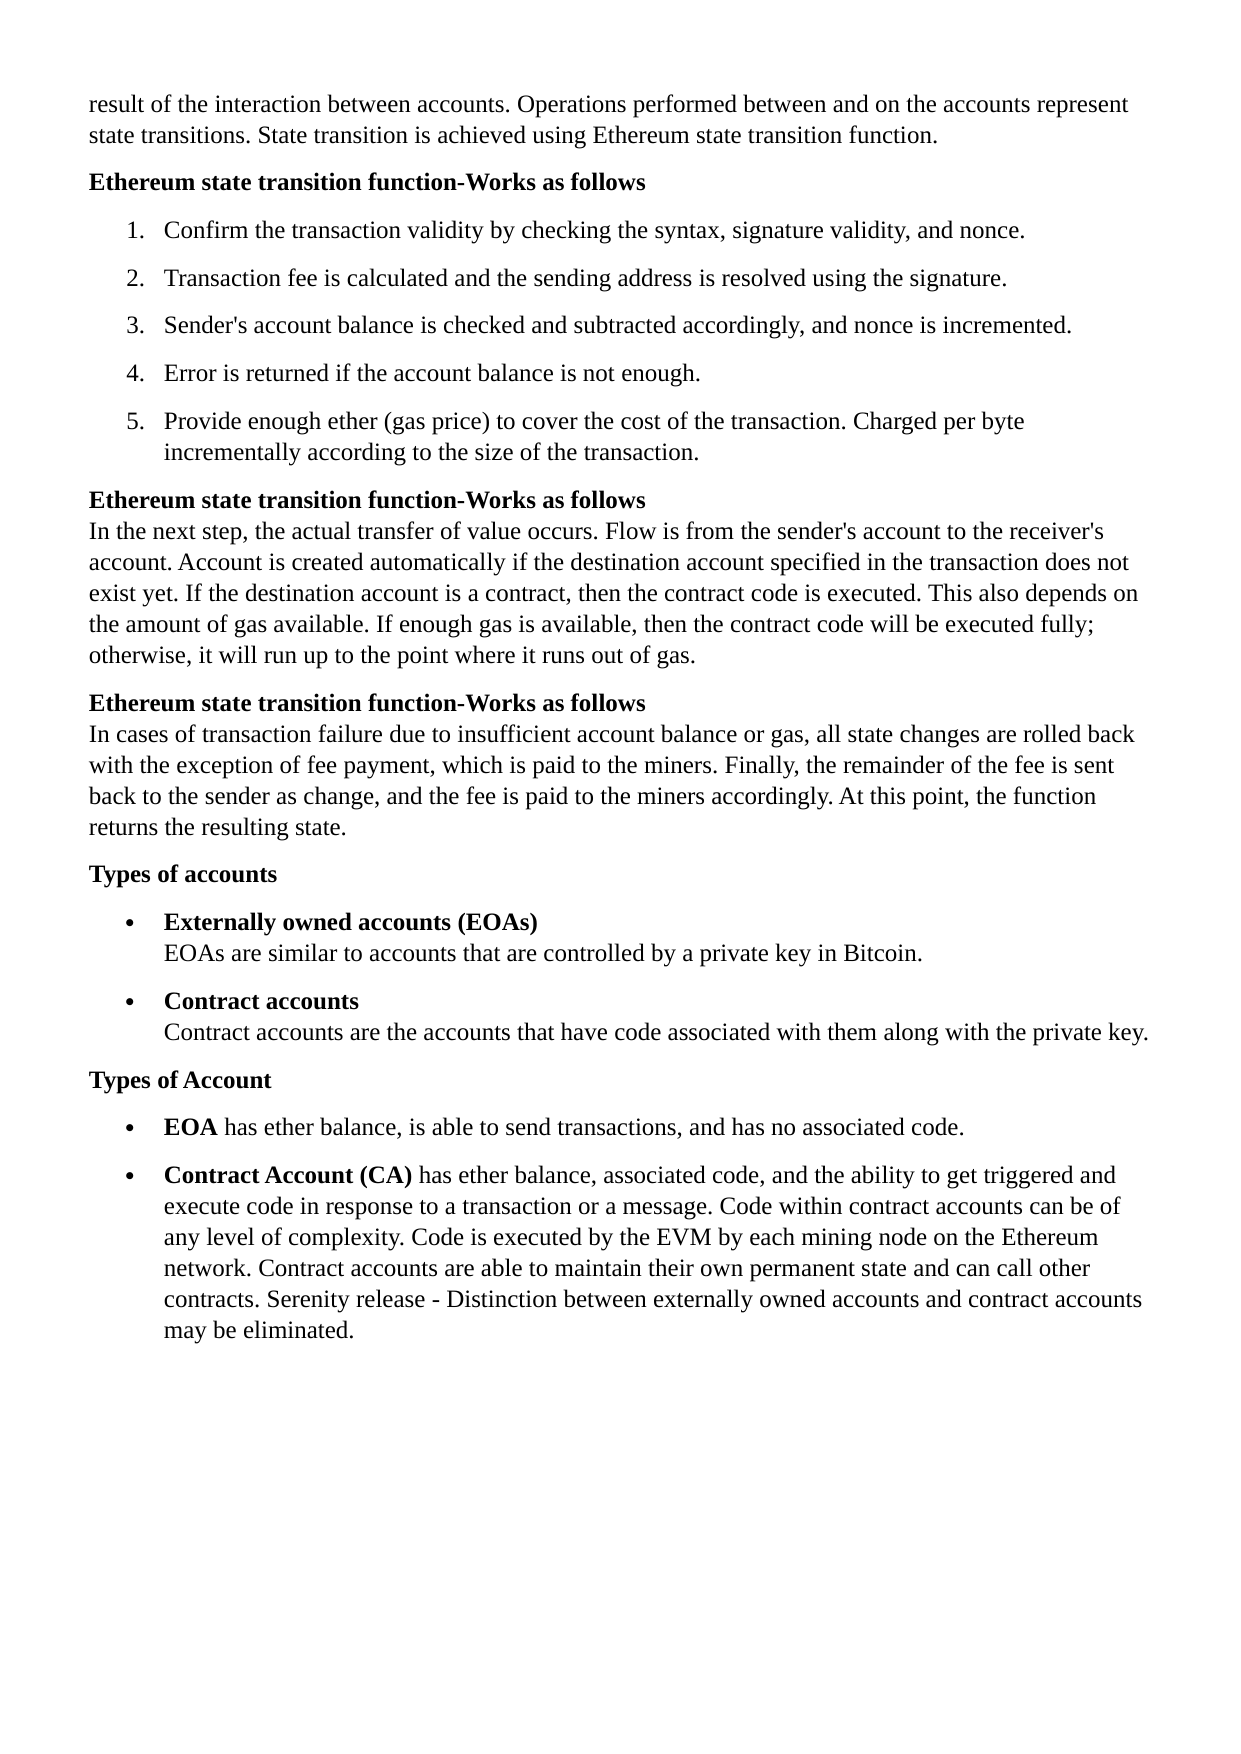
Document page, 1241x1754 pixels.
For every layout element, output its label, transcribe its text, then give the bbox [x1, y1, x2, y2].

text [89, 89, 1152, 148]
list Contract Account (CA) has ether balance, associated code, and the ability to get triggered and execute code in response to a transaction or a message. Code within contract accounts can be of any level of complexity. Code is executed by the EVM by each mining node on the Ethereum network. Contract accounts are able to maintain their own permanent state and can call other contracts. Serenity release - Distinction between externally owned accounts and contract accounts may be eliminated. [126, 1160, 1152, 1344]
text Types of accounts [89, 859, 1152, 888]
text Ethereum state transition function-Works as follows [89, 167, 1152, 196]
list Provide enough ether (gas price) to cover the cost of the transaction. Charged per byte incrementally according to the size of the transaction. [126, 406, 1152, 466]
list EOA has ether balance, is able to send transactions, and has no associated code. [126, 1112, 1152, 1141]
text Ethereum state transition function-Works as follows In the next step, the actual transfer of value occurs. Flow is from the sender's account to the receiver's account. Account is created automatically if the destination account specified in the transaction does not exist yet. If the destination account is a contract, then the contract code is executed. This also depends on the amount of gas available. If enough gas is available, then the contract code will be executed fully; otherwise, it will run up to the point where it runs out of gas. [89, 485, 1152, 669]
list Error is returned if the account balance is not enough. [126, 358, 1152, 387]
list Contract accounts Contract accounts are the accounts that have code associated with them along with the private key. [126, 986, 1152, 1046]
list Externally owned accounts (EOAs) EOAs are similar to accounts that are controlled by a private key in Bitcoin. [126, 907, 1152, 967]
list Confirm the transaction validity by checking the syntax, signature validity, and nonce. [126, 215, 1152, 244]
list Transaction fee is calculated and the sending address is resolved using the signature. [126, 263, 1152, 292]
text Ethereum state transition function-Works as follows In cases of transaction failure due to insufficient account balance or gas, all state changes are rolled back with the exception of fee payment, which is paid to the miners. Finally, the remainder of the fee is sent back to the sender as change, and the fee is paid to the miners accordingly. At this point, the function returns the resulting state. [89, 688, 1152, 841]
text Types of Account [89, 1065, 1152, 1093]
list Sender's account balance is checked and subtracted accordingly, and nonce is incremented. [126, 311, 1152, 339]
